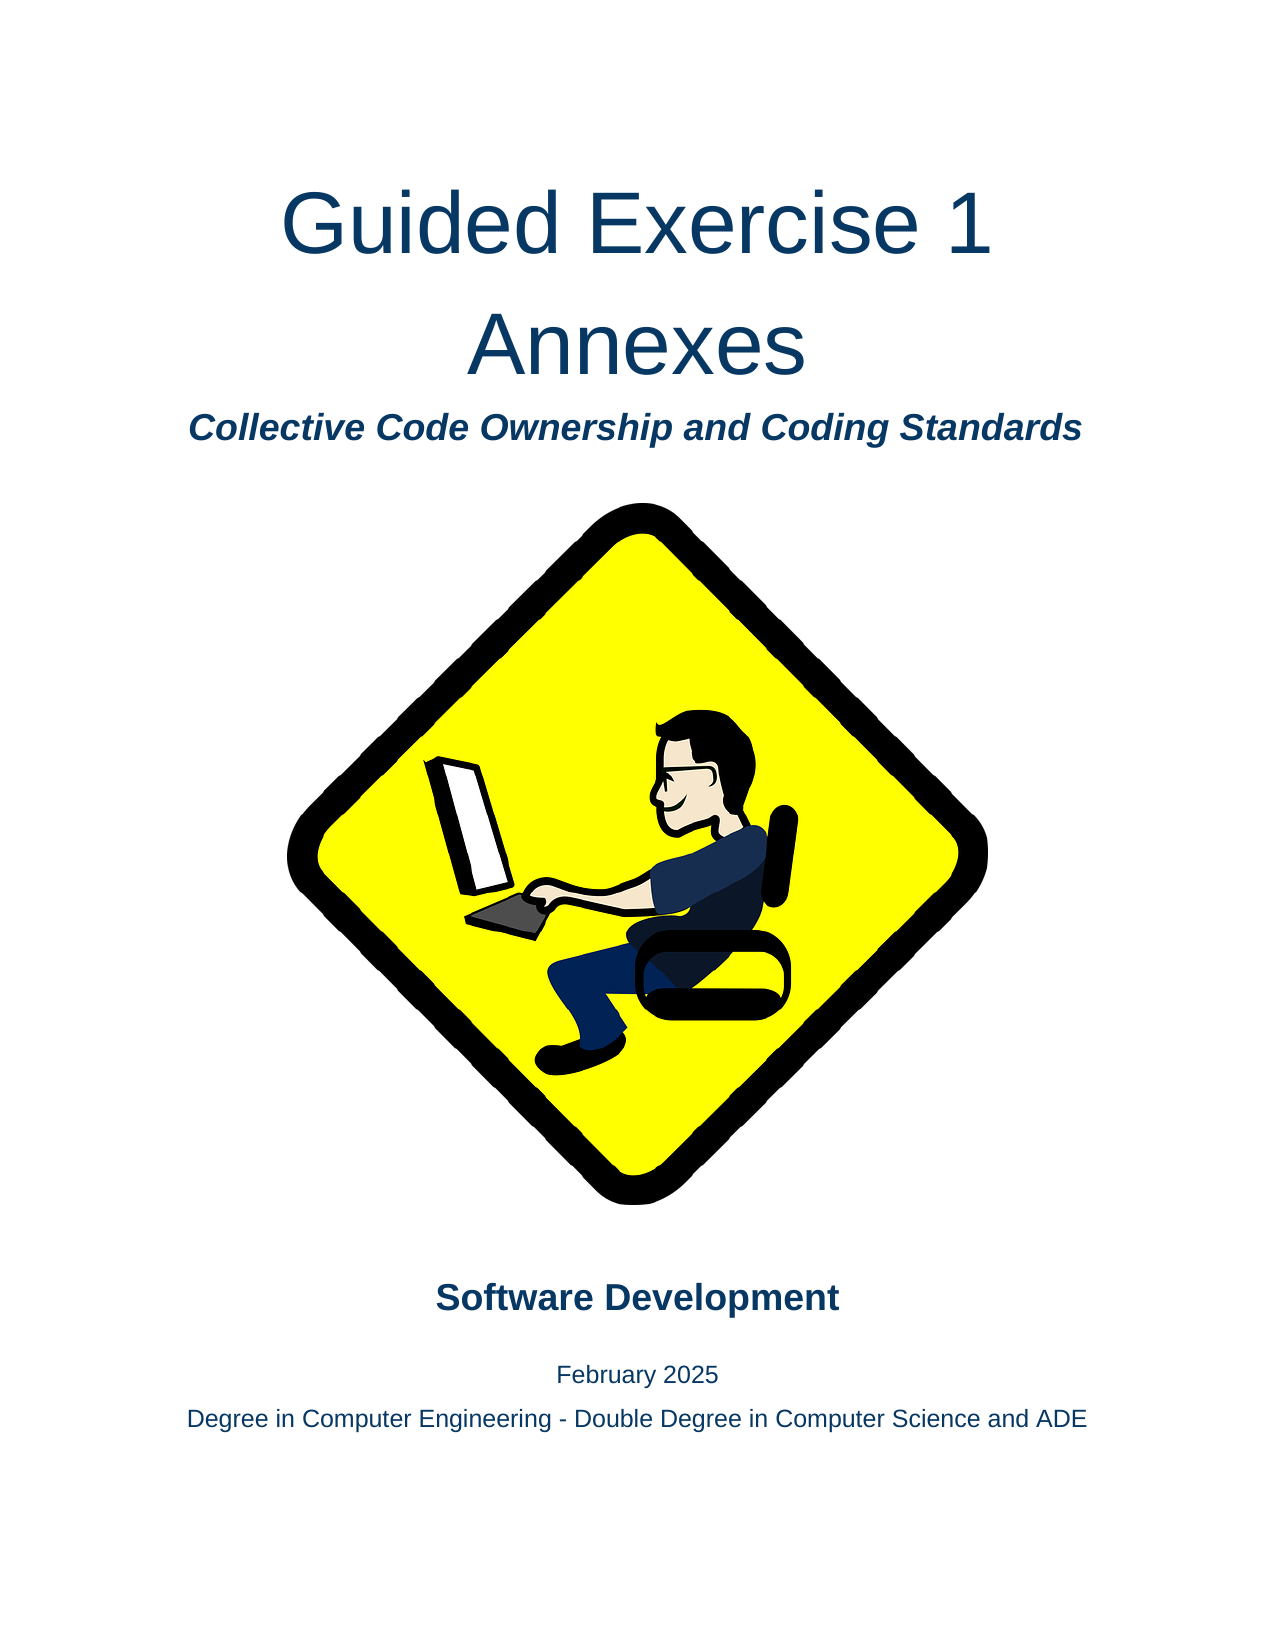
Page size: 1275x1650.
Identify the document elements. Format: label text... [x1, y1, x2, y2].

picture [287, 503, 988, 1205]
title Annexes [150, 292, 1125, 393]
text Degree in Computer Engineering - Double Degree in Computer Science and ADE [150, 1403, 1125, 1432]
text Software Development [150, 1275, 1125, 1318]
title Guided Exercise 1 [150, 171, 1125, 272]
text February 2025 [150, 1360, 1125, 1389]
subtitle Collective Code Ownership and Coding Standards [150, 406, 1125, 449]
